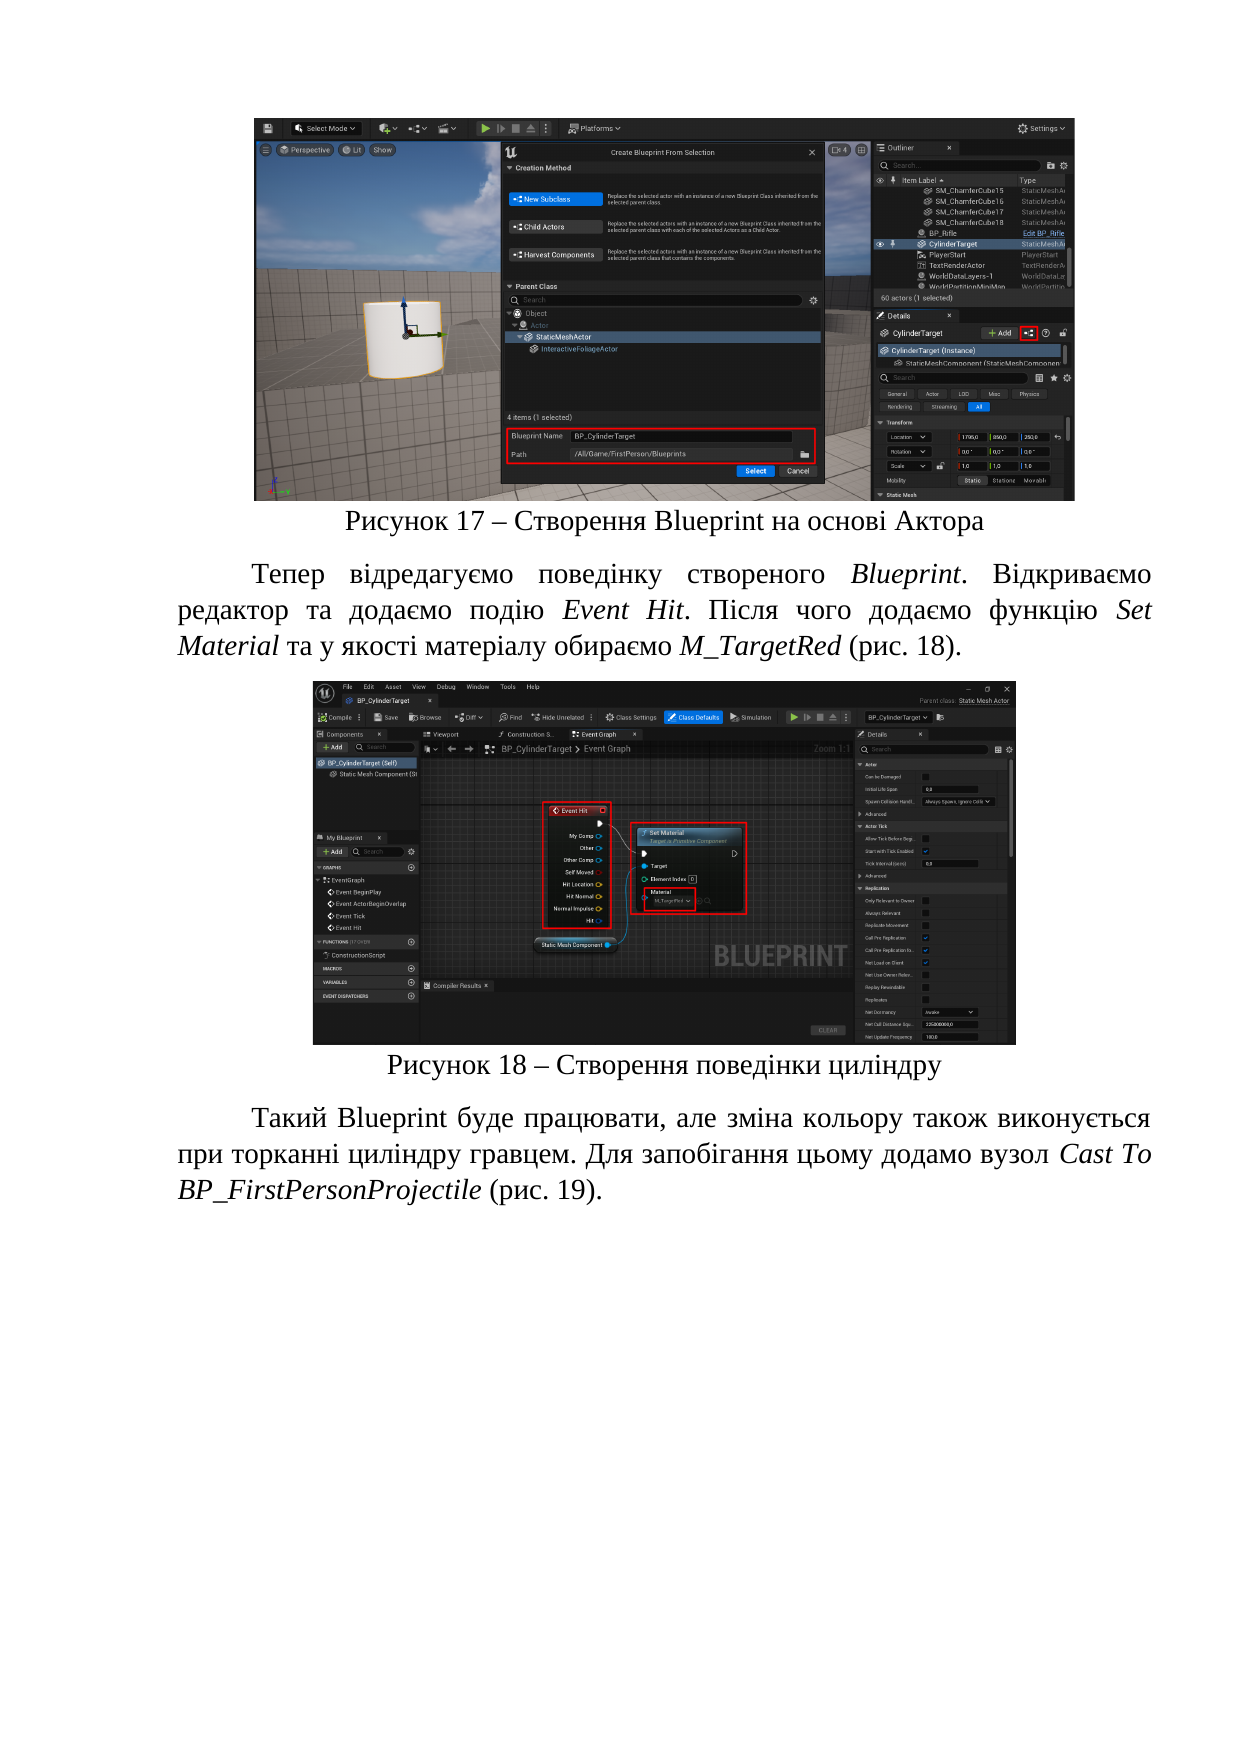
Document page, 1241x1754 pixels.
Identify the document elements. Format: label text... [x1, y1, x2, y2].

picture [254, 118, 1075, 501]
picture [312, 681, 1016, 1045]
text Тепер відредагуємо поведінку створеного Blueprint. Відкриваємо редактор та додаємо подію Event Hit. Після чого додаємо функцію Set Material та у якості матеріалу обираємо M_TargetRed (рис. 18). [177, 556, 1152, 662]
text Такий Blueprint буде працювати, але зміна кольору також виконується при торканні циліндру гравцем. Для запобігання цьому додамо вузол Cast To BP_FirstPersonProjectile (рис. 19). [177, 1100, 1152, 1206]
